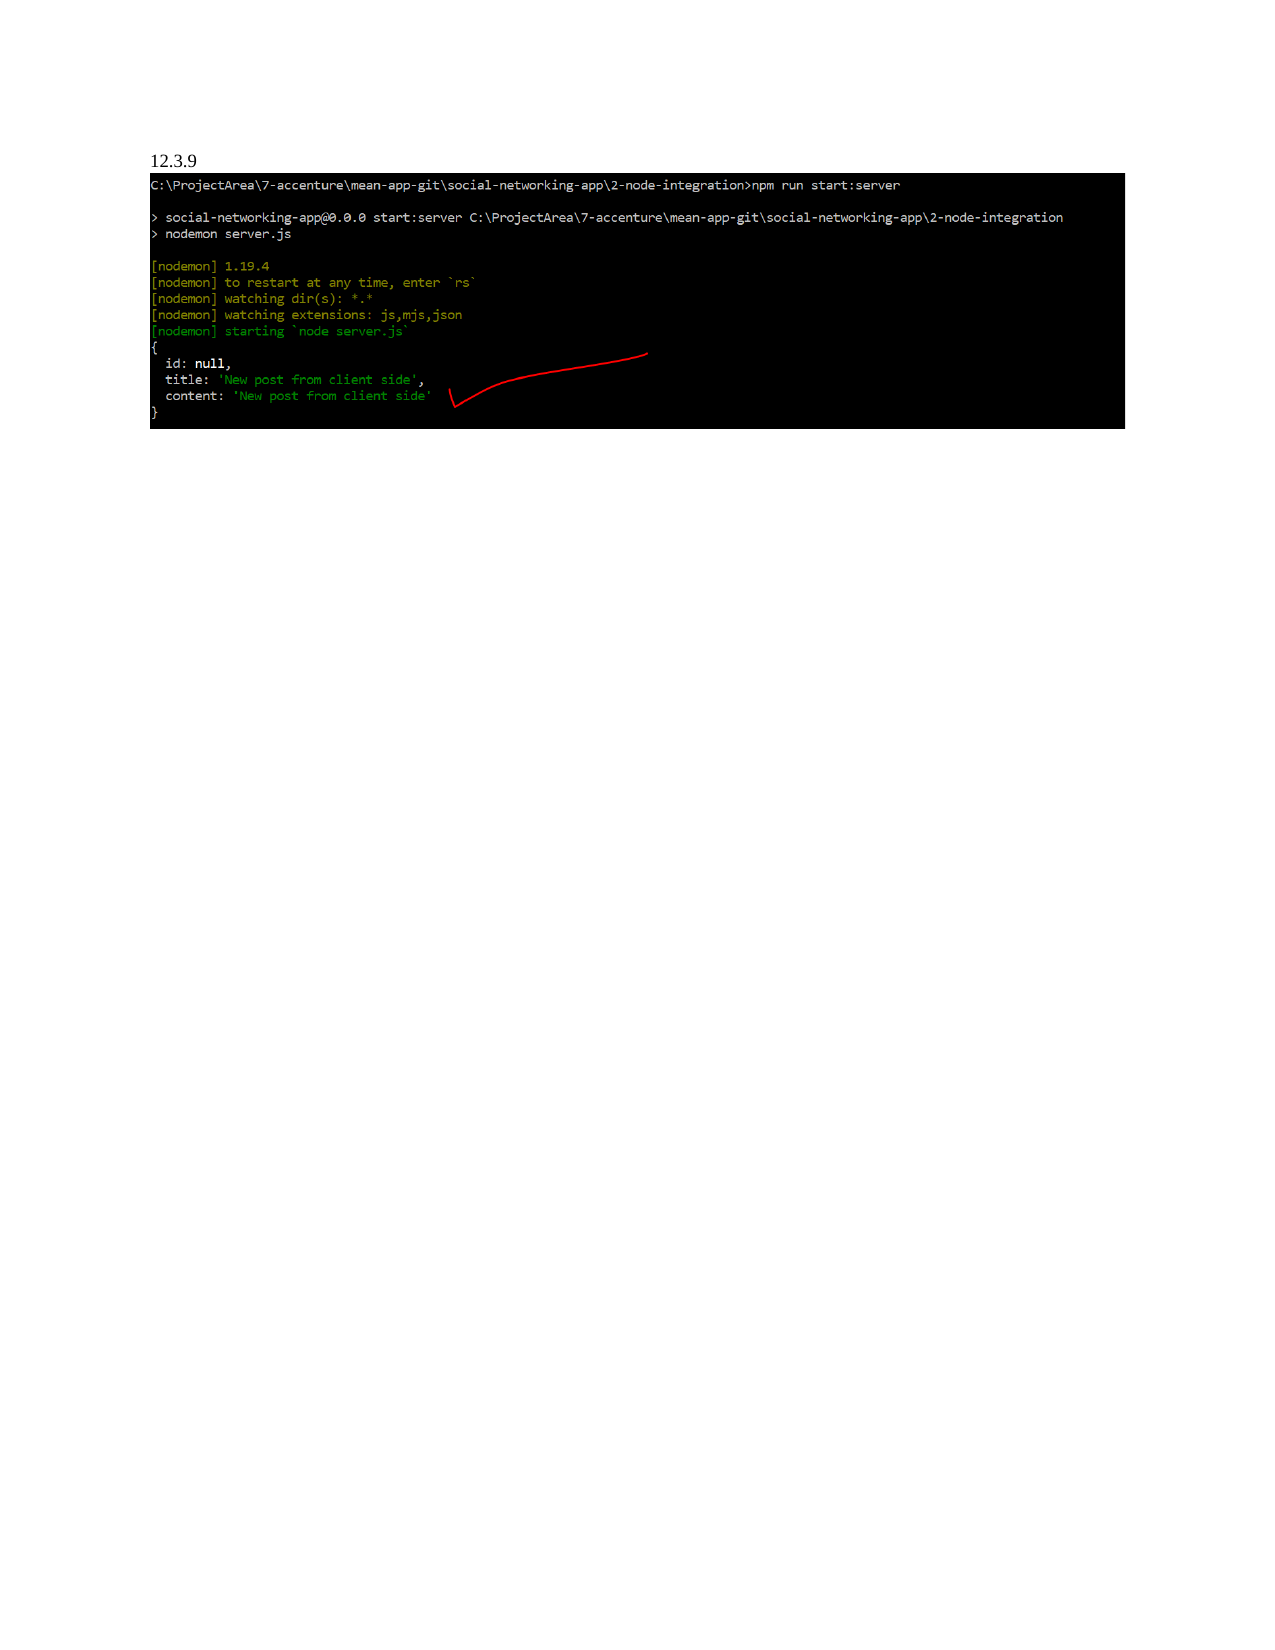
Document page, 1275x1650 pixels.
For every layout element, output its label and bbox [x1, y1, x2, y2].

picture [150, 173, 1125, 429]
